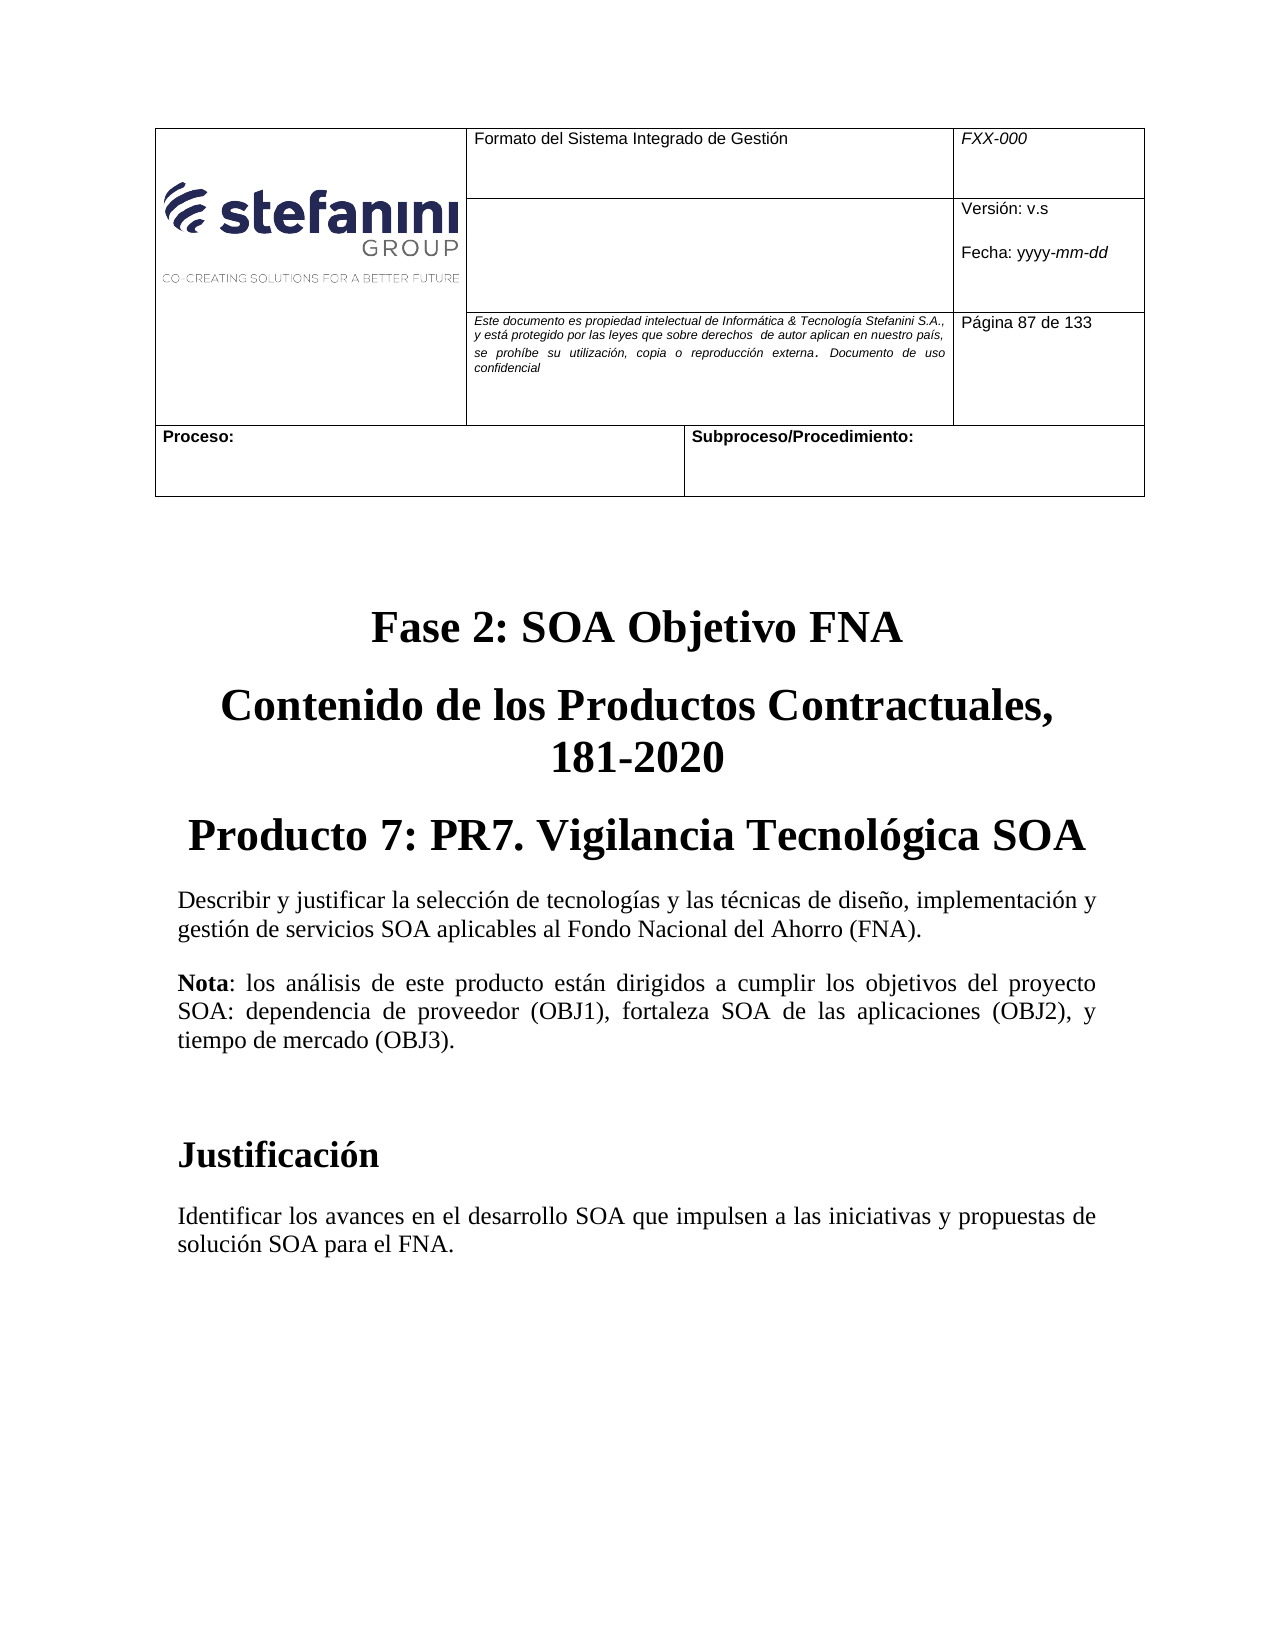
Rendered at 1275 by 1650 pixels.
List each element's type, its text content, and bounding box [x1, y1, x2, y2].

subtitle Fase 2: SOA Objetivo FNA [177, 599, 1098, 652]
text Describir y justificar la selección de tecnologías y las técnicas de diseño, implementación y gestión de servicios SOA aplicables al Fondo Nacional del Ahorro (FNA). [177, 885, 1098, 943]
text Nota: los análisis de este producto están dirigidos a cumplir los objetivos del proyecto SOA: dependencia de proveedor (OBJ1), fortaleza SOA de las aplicaciones (OBJ2), y tiempo de mercado (OBJ3). [177, 968, 1098, 1054]
picture [162, 182, 460, 286]
text Identificar los avances en el desarrollo SOA que impulsen a las iniciativas y propuestas de solución SOA para el FNA. [177, 1201, 1098, 1258]
subtitle Contenido de los Productos Contractuales, 181-2020 [177, 677, 1098, 782]
subtitle Producto 7: PR7. Vigilancia Tecnológica SOA [177, 807, 1098, 860]
subtitle Justificación [177, 1133, 1098, 1176]
